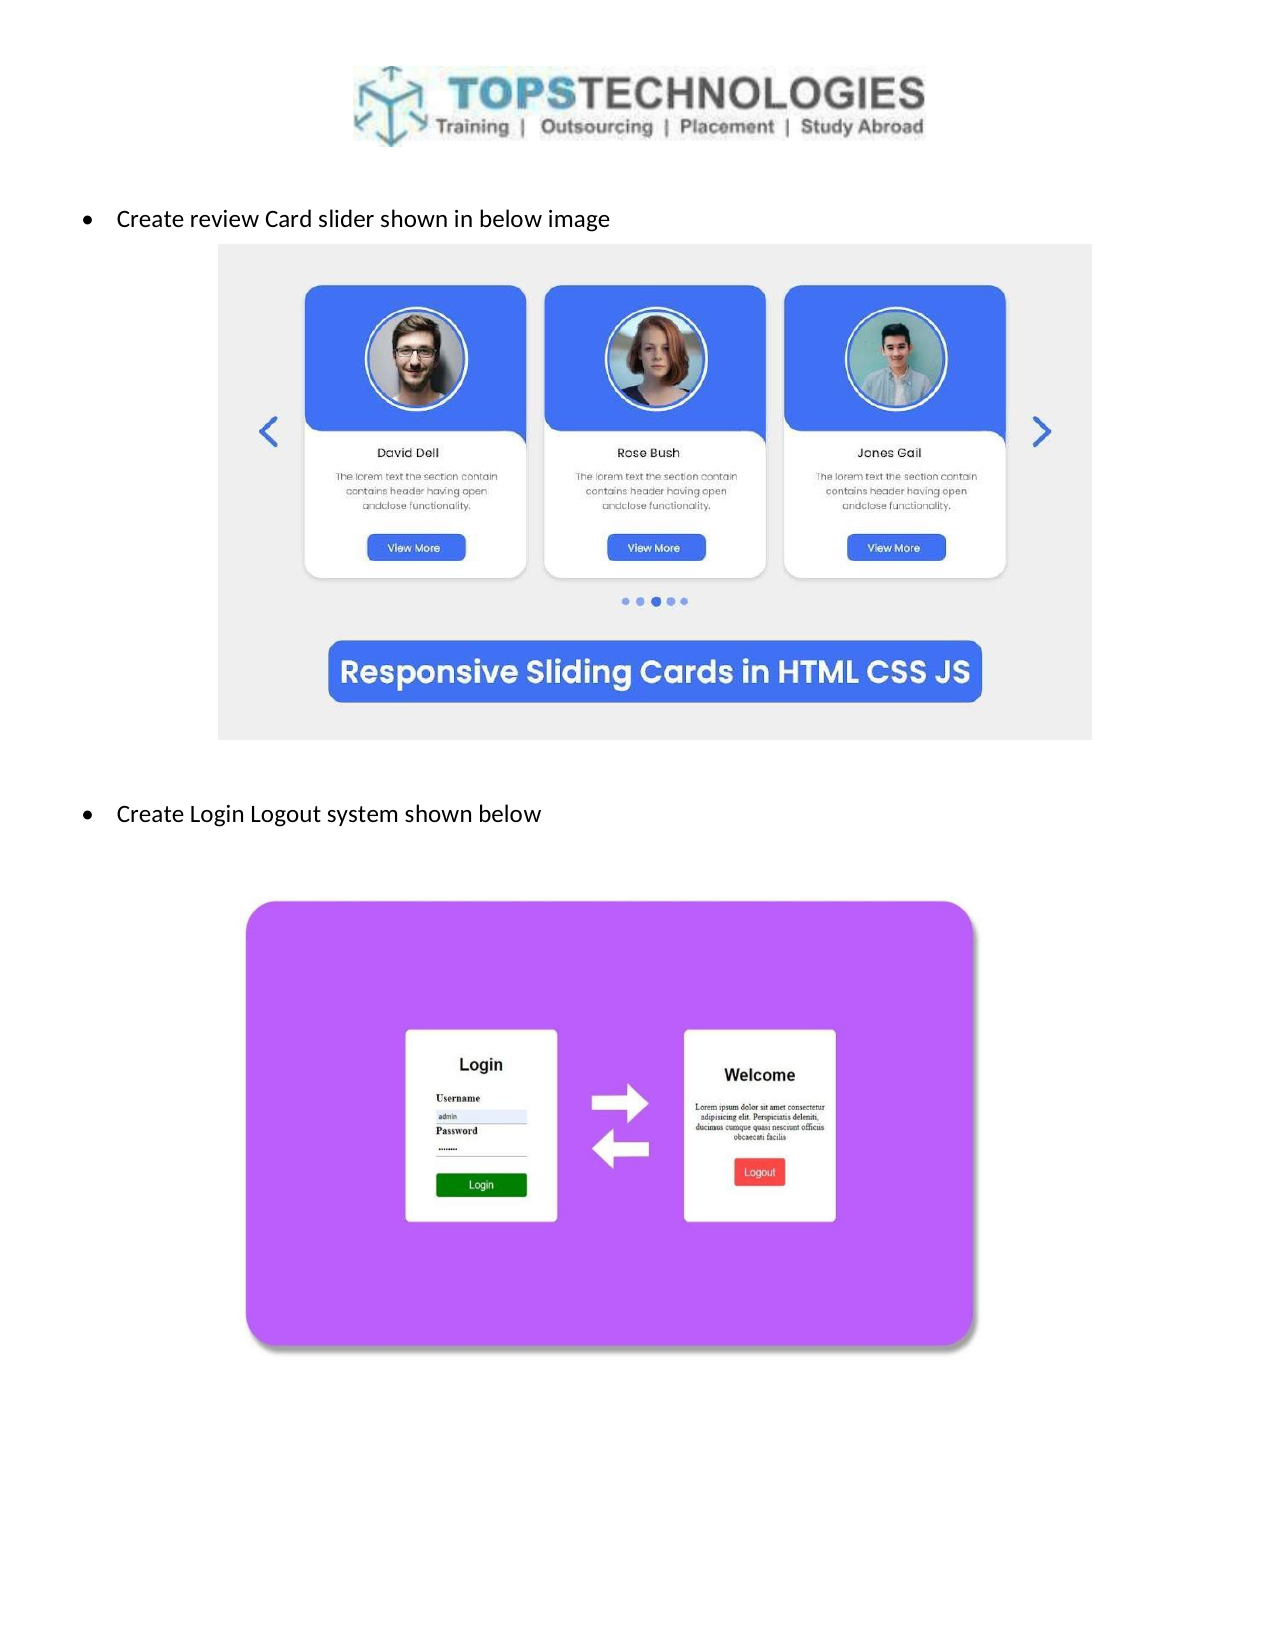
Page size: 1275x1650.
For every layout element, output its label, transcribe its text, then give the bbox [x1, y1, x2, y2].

text • Create review Card slider shown in below image [81, 203, 1104, 233]
picture [353, 66, 926, 147]
picture [218, 886, 1000, 1364]
picture [218, 244, 1092, 740]
text • Create Login Logout system shown below [81, 799, 1104, 829]
